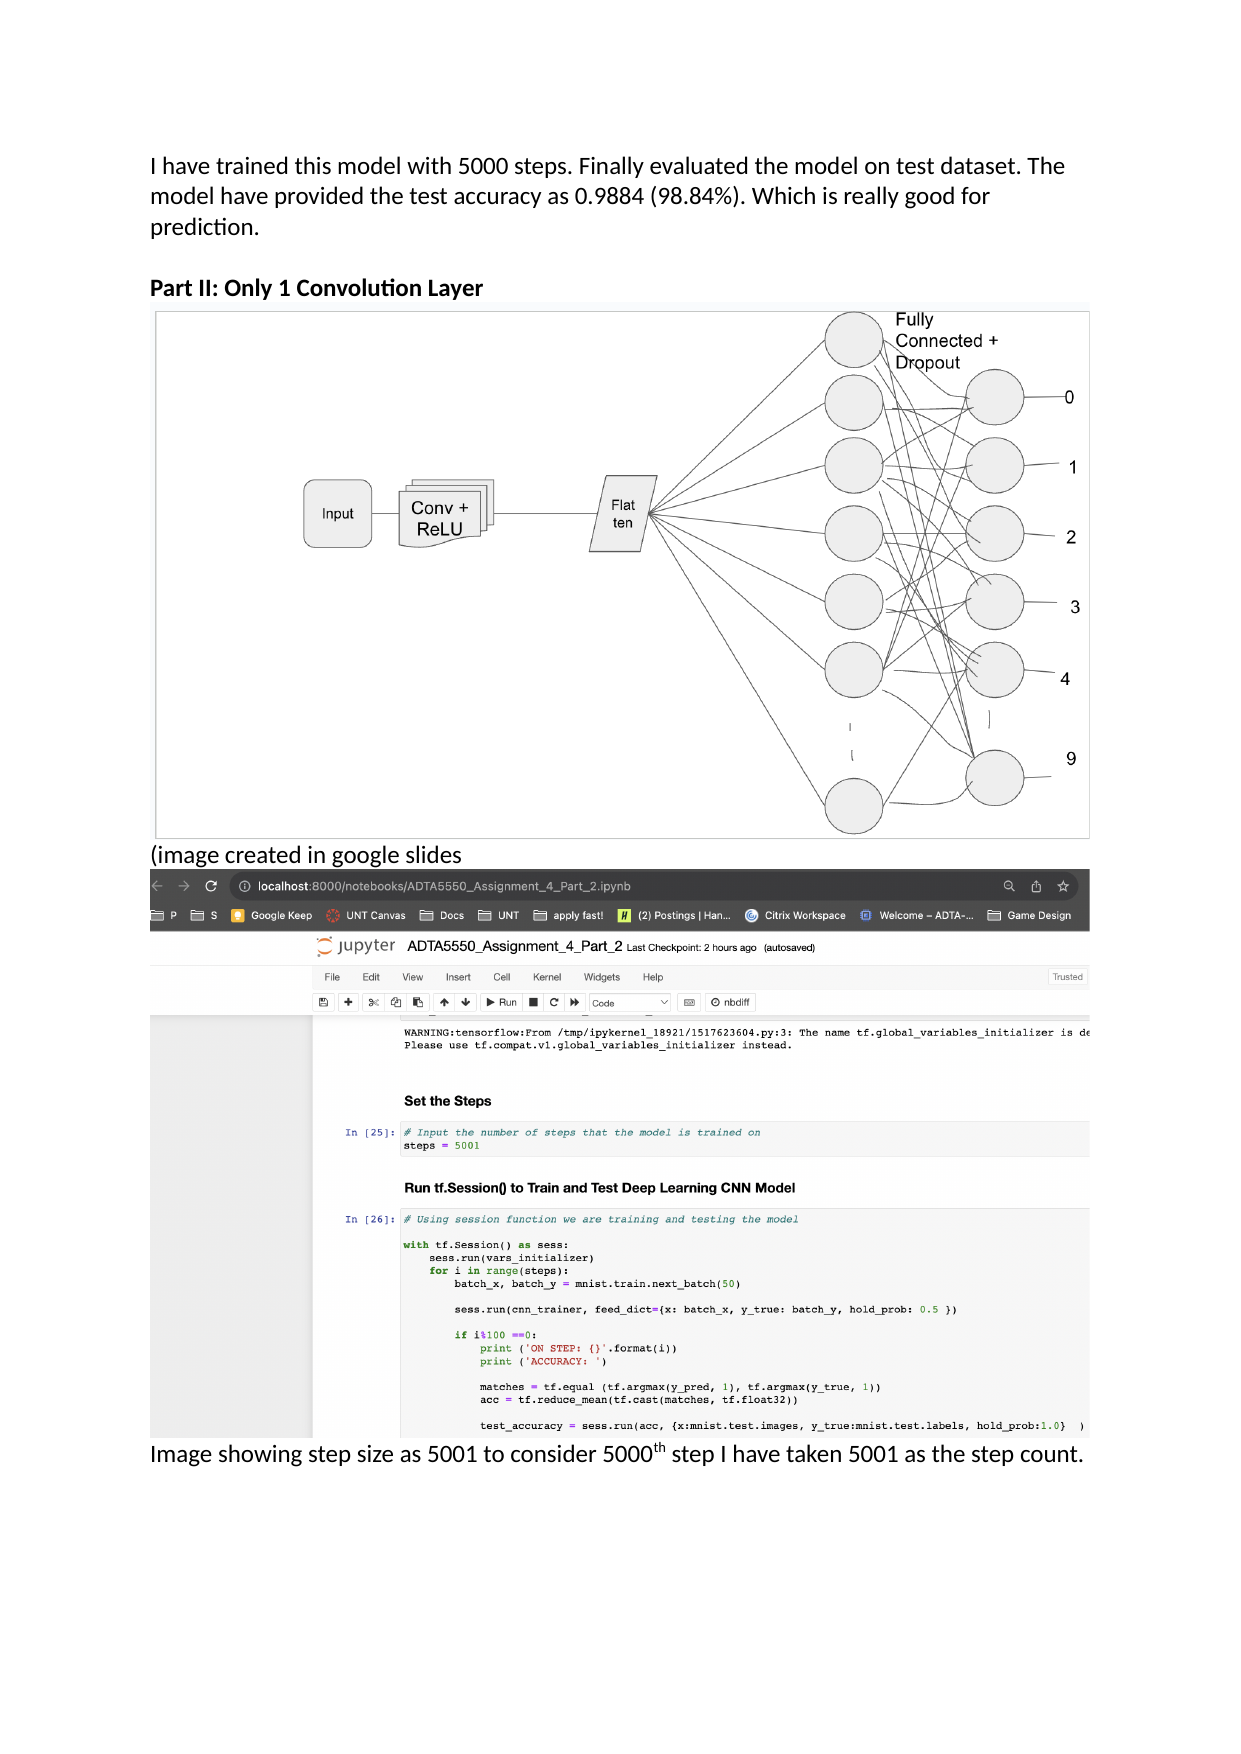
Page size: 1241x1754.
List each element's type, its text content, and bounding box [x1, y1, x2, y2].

text Image showing step size as 5001 to consider 5000th step I have taken 5001 as the step count. [150, 1438, 1090, 1468]
text I have trained this model with 5000 steps. Finally evaluated the model on test dataset. The model have provided the test accuracy as 0.9884 (98.84%). Which is really good for prediction. [150, 150, 1090, 242]
picture [150, 869, 1090, 1438]
picture [150, 302, 1090, 840]
text (image created in google slides [150, 840, 1090, 869]
text Part II: Only 1 Convolution Layer [150, 272, 1090, 302]
